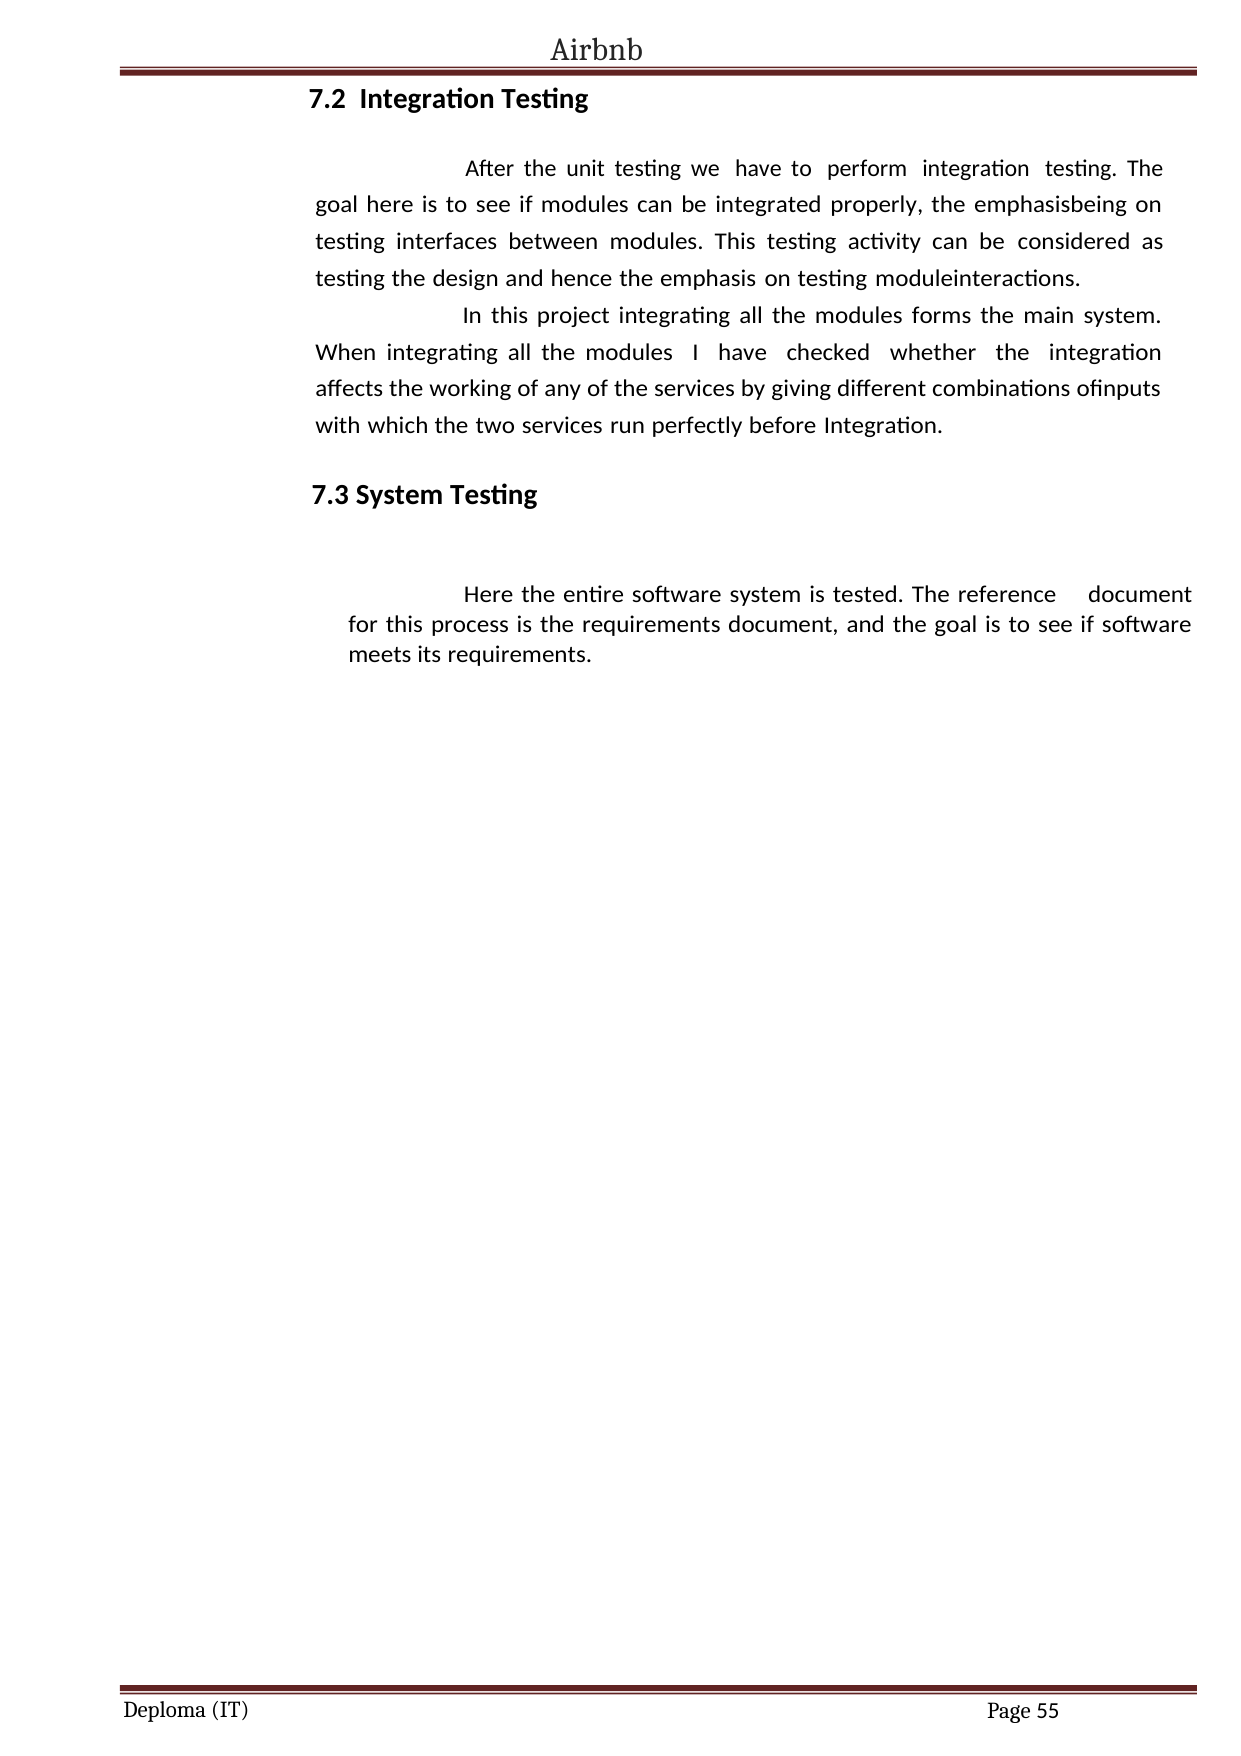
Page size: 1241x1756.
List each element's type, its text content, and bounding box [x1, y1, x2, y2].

text After the unit testing we have to perform integration testing. The goal here is to see if modules can be integrated properly, the emphasisbeing on testing interfaces between modules. This testing activity can be considered as testing the design and hence the emphasis on testing moduleinteractions. [315, 153, 1163, 293]
text In this project integrating all the modules forms the main system. When integrating all the modules I have checked whether the integration affects the working of any of the services by giving different combinations ofinputs with which the two services run perfectly before Integration. [315, 300, 1163, 439]
subtitle System Testing [311, 476, 1223, 512]
text Here the entire software system is tested. The reference document for this process is the requirements document, and the goal is to see if software meets its requirements. [348, 579, 1194, 668]
subtitle Integration Testing [308, 80, 1223, 116]
